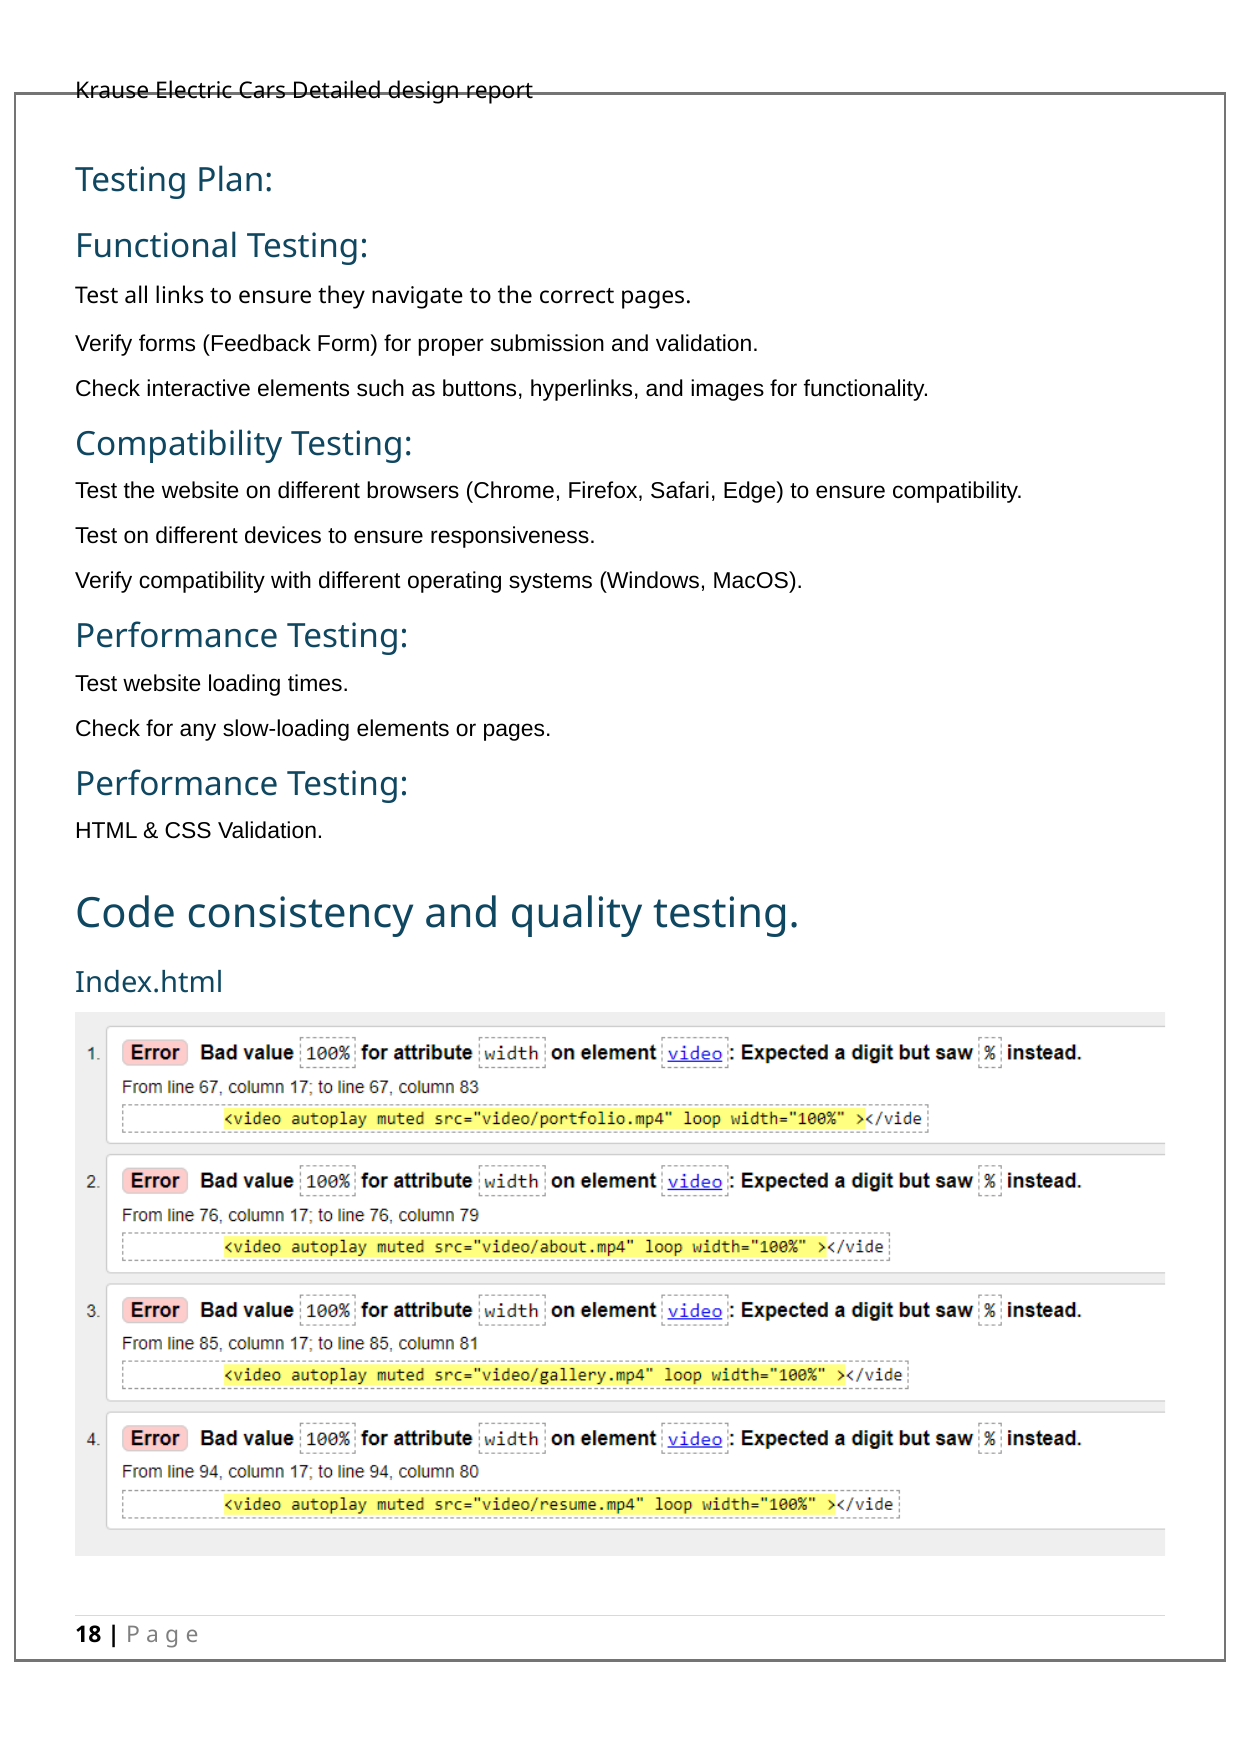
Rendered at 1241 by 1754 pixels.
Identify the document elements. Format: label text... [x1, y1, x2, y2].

subtitle Functional Testing: [75, 222, 1165, 267]
text Test all links to ensure they navigate to the correct pages. [75, 279, 1165, 310]
subtitle Testing Plan: [75, 156, 1165, 202]
text Check for any slow-loading elements or pages. [75, 715, 1165, 741]
text Test the website on different browsers (Chrome, Firefox, Safari, Edge) to ensure compatibility. [75, 477, 1165, 503]
text Test website loading times. [75, 669, 1165, 696]
text Index.html [75, 961, 1165, 1001]
picture [75, 1012, 1166, 1556]
subtitle Compatibility Testing: [75, 420, 1165, 465]
text HTML & CSS Validation. [75, 817, 1165, 843]
subtitle Performance Testing: [75, 760, 1165, 805]
subtitle Performance Testing: [75, 612, 1165, 658]
text Check interactive elements such as buttons, hyperlinks, and images for functionality. [75, 374, 1165, 401]
text Verify forms (Feedback Form) for proper submission and validation. [75, 329, 1165, 356]
text Test on different devices to ensure responsiveness. [75, 522, 1165, 548]
subtitle Code consistency and quality testing. [75, 883, 1165, 940]
text Verify compatibility with different operating systems (Windows, MacOS). [75, 567, 1165, 593]
